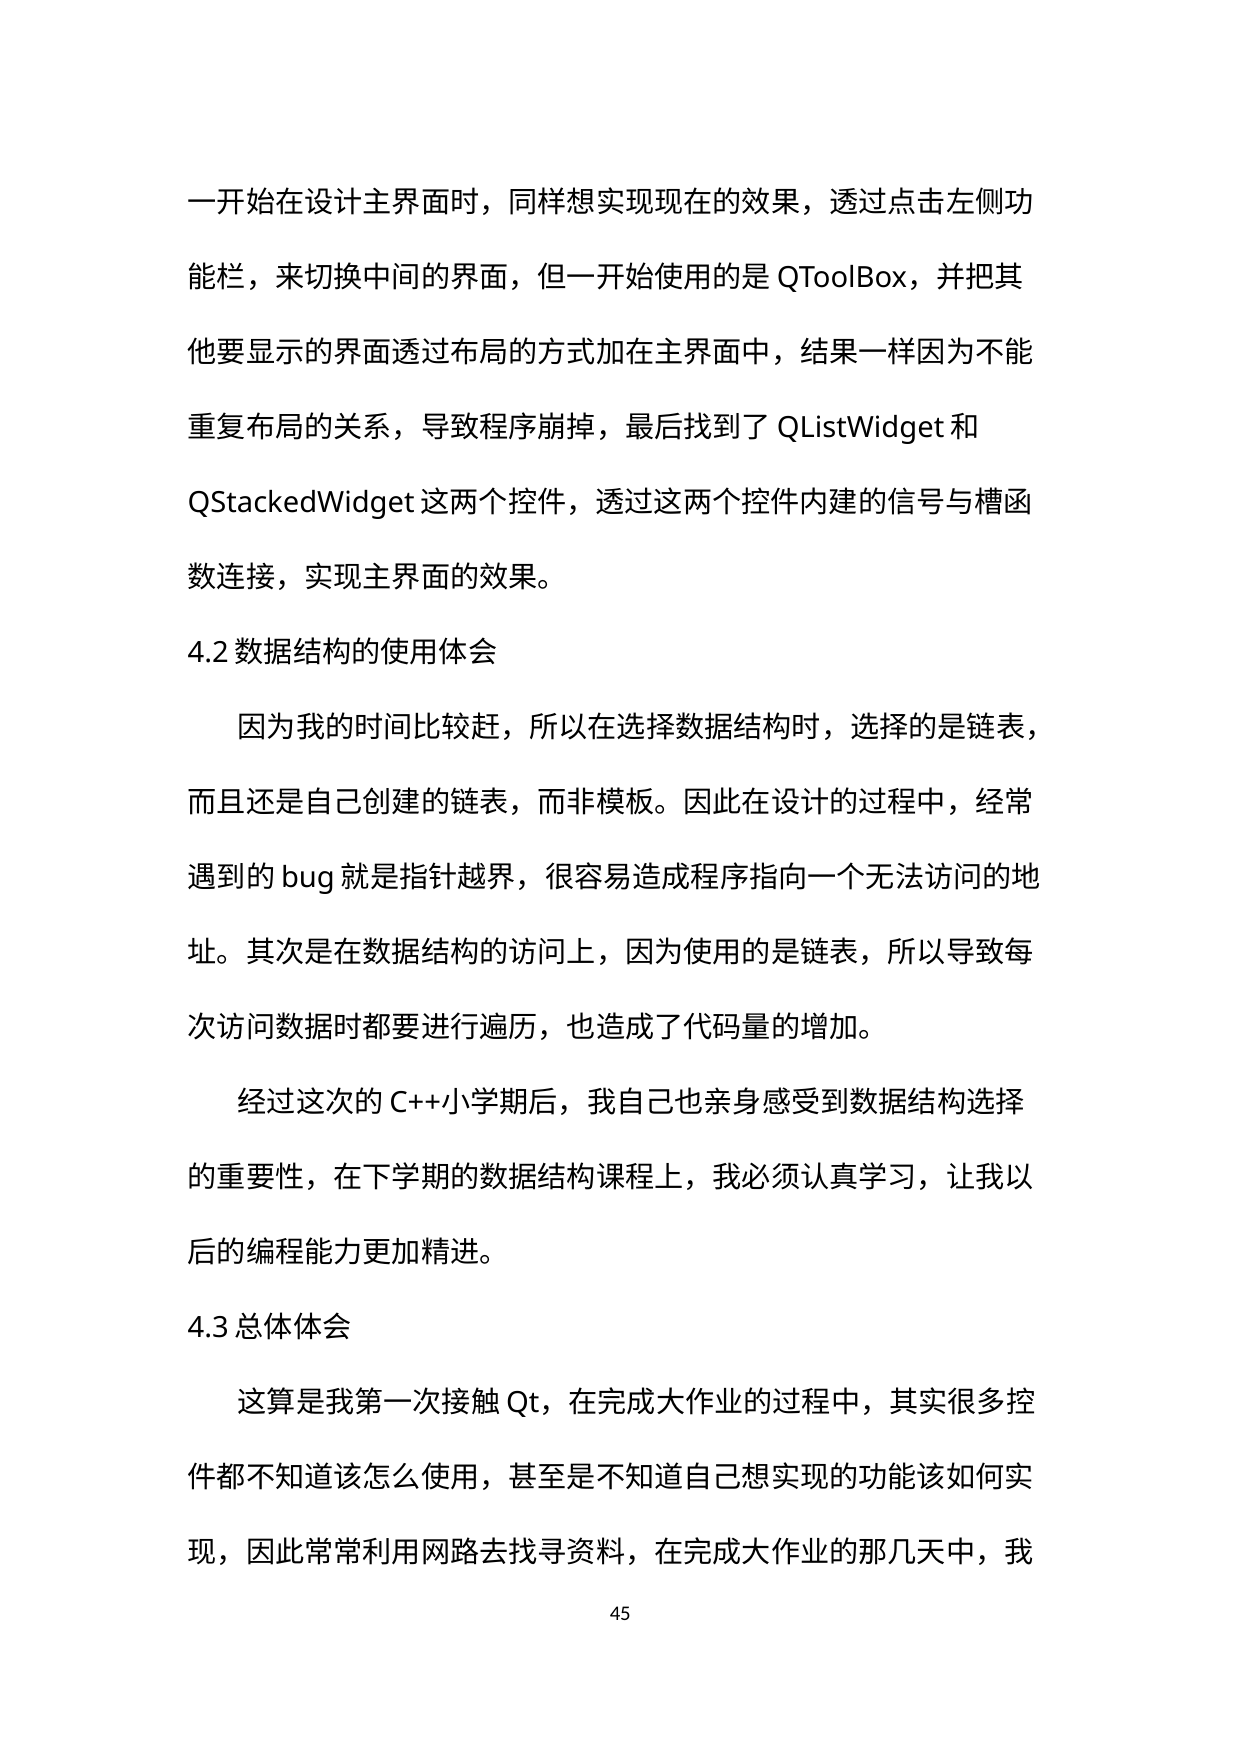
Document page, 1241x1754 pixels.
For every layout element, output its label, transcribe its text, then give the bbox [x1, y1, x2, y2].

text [187, 162, 1053, 612]
text 经过这次的C++小学期后，我自己也亲身感受到数据结构选择的重要性，在下学期的数据结构课程上，我必须认真学习，让我以后的编程能力更加精进。 [187, 1062, 1053, 1287]
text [187, 1362, 1053, 1587]
text 4.2数据结构的使用体会 [187, 612, 1053, 687]
text 4.3总体体会 [187, 1287, 1053, 1362]
text 因为我的时间比较赶，所以在选择数据结构时，选择的是链表，而且还是自己创建的链表，而非模板。因此在设计的过程中，经常遇到的bug就是指针越界，很容易造成程序指向一个无法访问的地址。其次是在数据结构的访问上，因为使用的是链表，所以导致每次访问数据时都要进行遍历，也造成了代码量的增加。 [187, 687, 1053, 1062]
